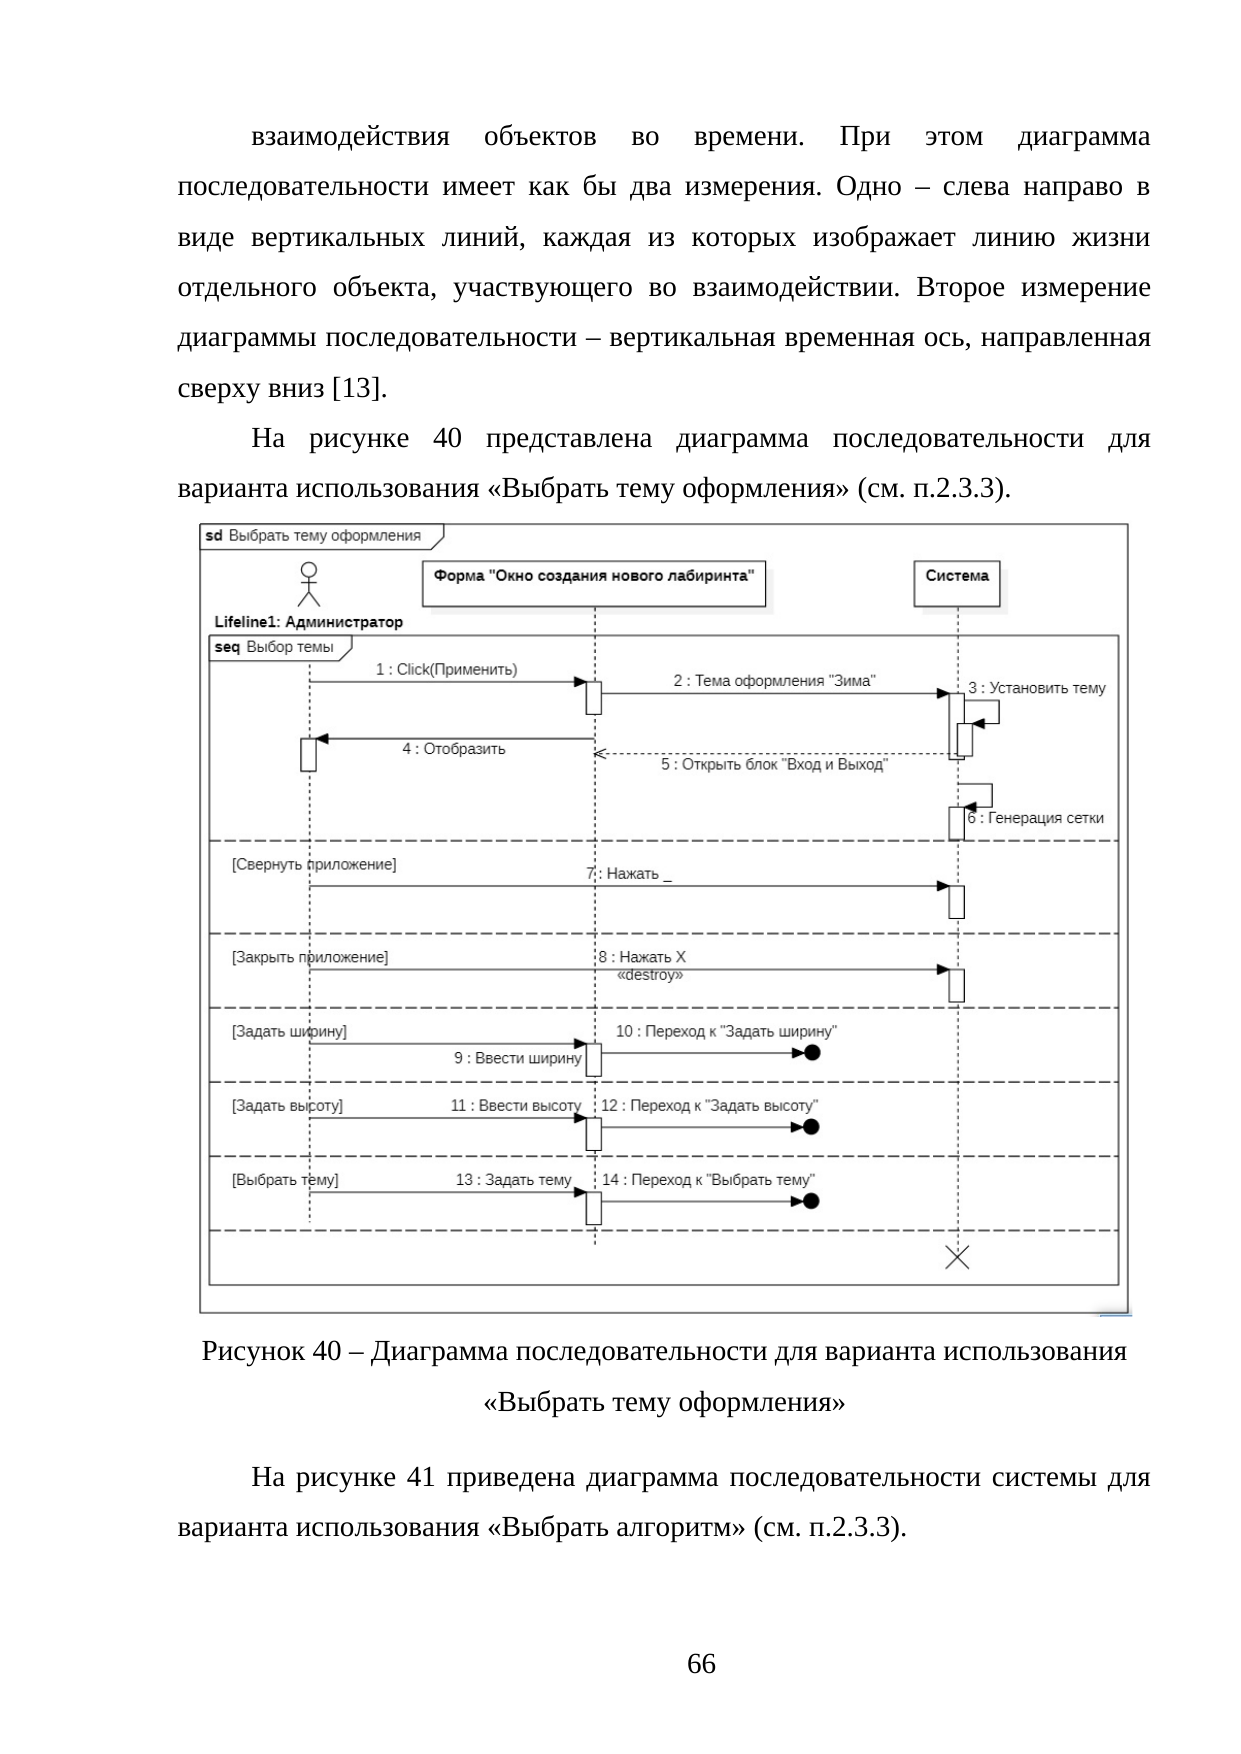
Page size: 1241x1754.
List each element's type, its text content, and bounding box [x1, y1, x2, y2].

text На рисунке 41 приведена диаграмма последовательности системы для варианта использования «Выбрать алгоритм» (см. п.2.3.3). [177, 1459, 1152, 1543]
text На рисунке 40 представлена диаграмма последовательности для варианта использования «Выбрать тему оформления» (см. п.2.3.3). [177, 420, 1152, 504]
picture [196, 520, 1133, 1317]
text взаимодействия объектов во времени. При этом диаграмма последовательности имеет как бы два измерения. Одно – слева направо в виде вертикальных линий, каждая из которых изображает линию жизни отдельного объекта, участвующего во взаимодействии. Второе измерение диаграммы последовательности – вертикальная временная ось, направленная сверху вниз [13]. [177, 118, 1152, 403]
